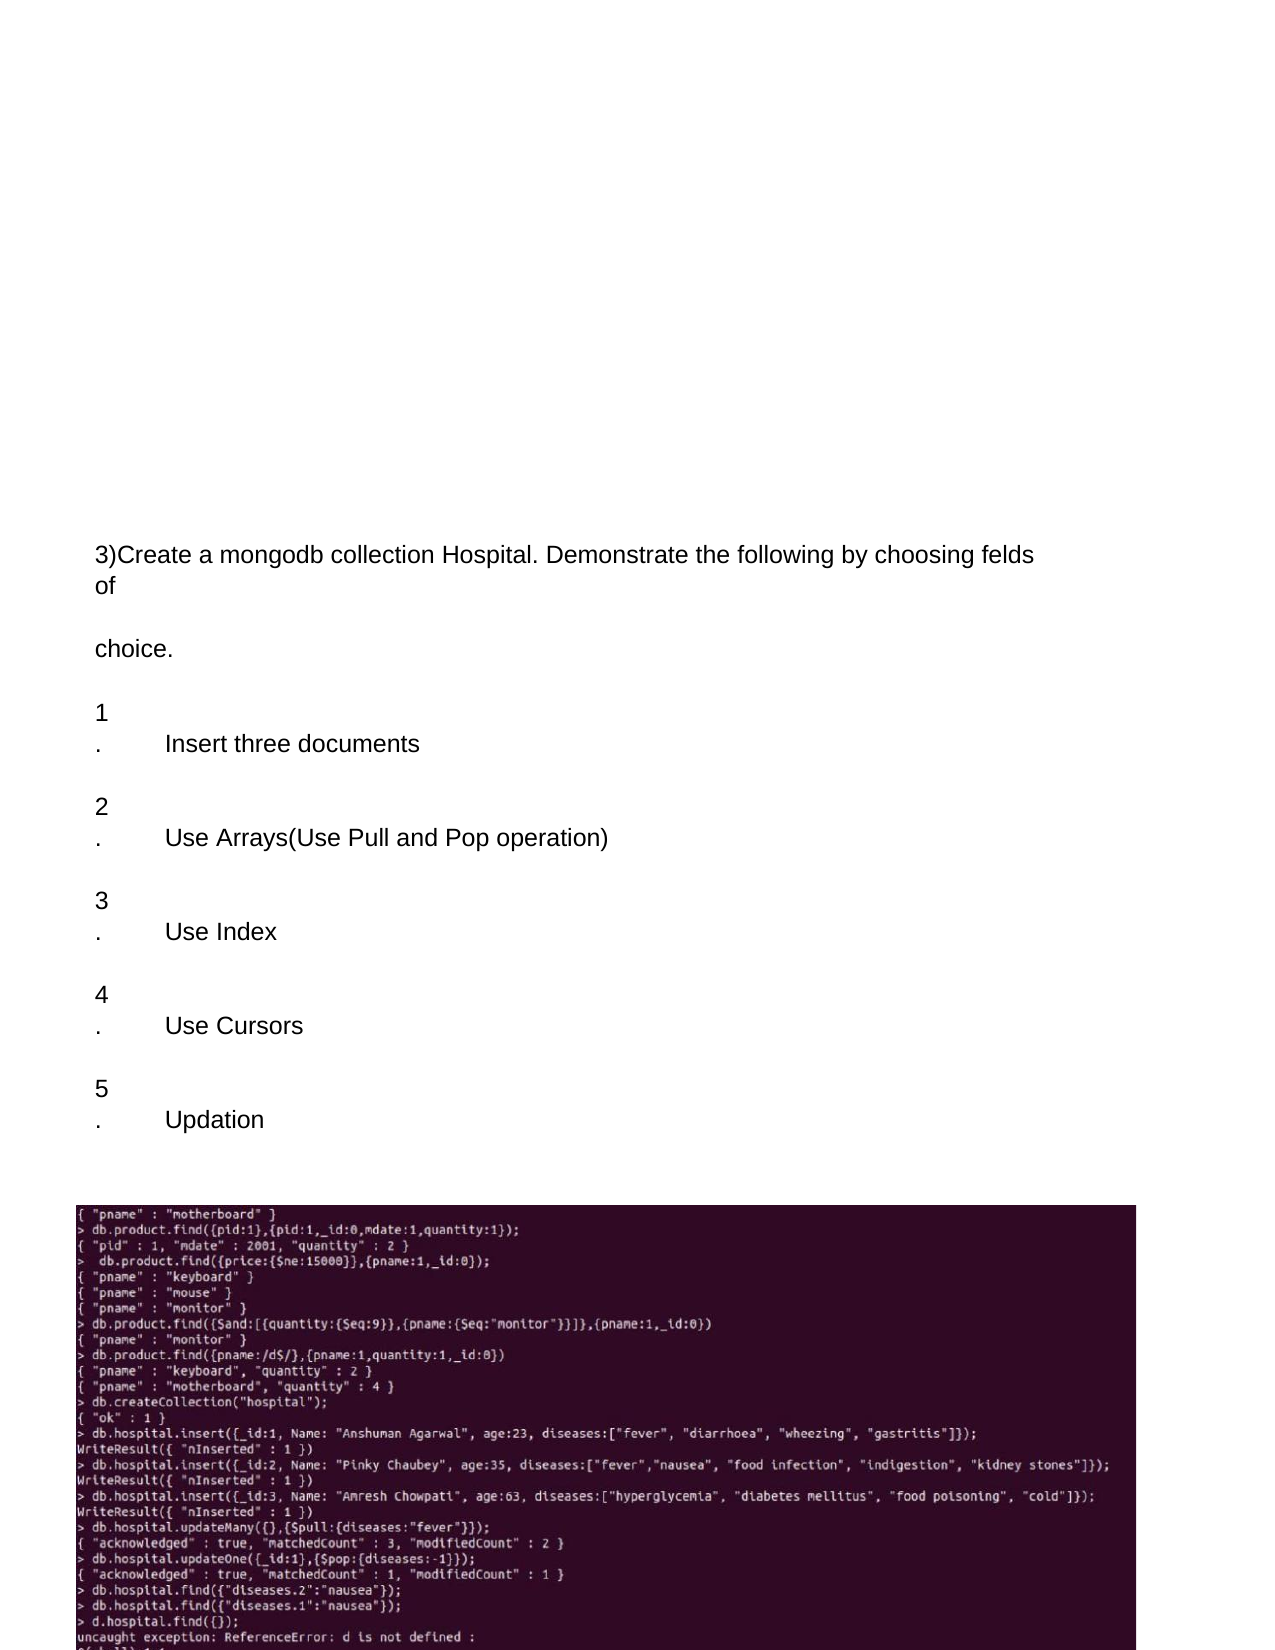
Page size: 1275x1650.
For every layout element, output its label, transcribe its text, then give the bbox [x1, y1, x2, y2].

table_cell 2. [86, 784, 123, 878]
table_cell Use Arrays(Use Pull and Pop operation) [123, 784, 1061, 878]
table_cell Insert three documents [123, 690, 1061, 784]
table_cell 4. [86, 972, 123, 1066]
picture [76, 1205, 1137, 1650]
table_cell 1. [86, 690, 123, 784]
table_cell 3. [86, 878, 123, 972]
table_cell Use Cursors [123, 972, 1061, 1066]
table_cell 5. [86, 1066, 123, 1160]
table_cell Use Index [123, 878, 1061, 972]
table_header 3)Create a mongodb collection Hospital. Demonstrate the following by choosing felds of [86, 532, 1061, 626]
table_cell Updation [123, 1066, 1061, 1160]
table_cell choice. [86, 626, 1061, 690]
